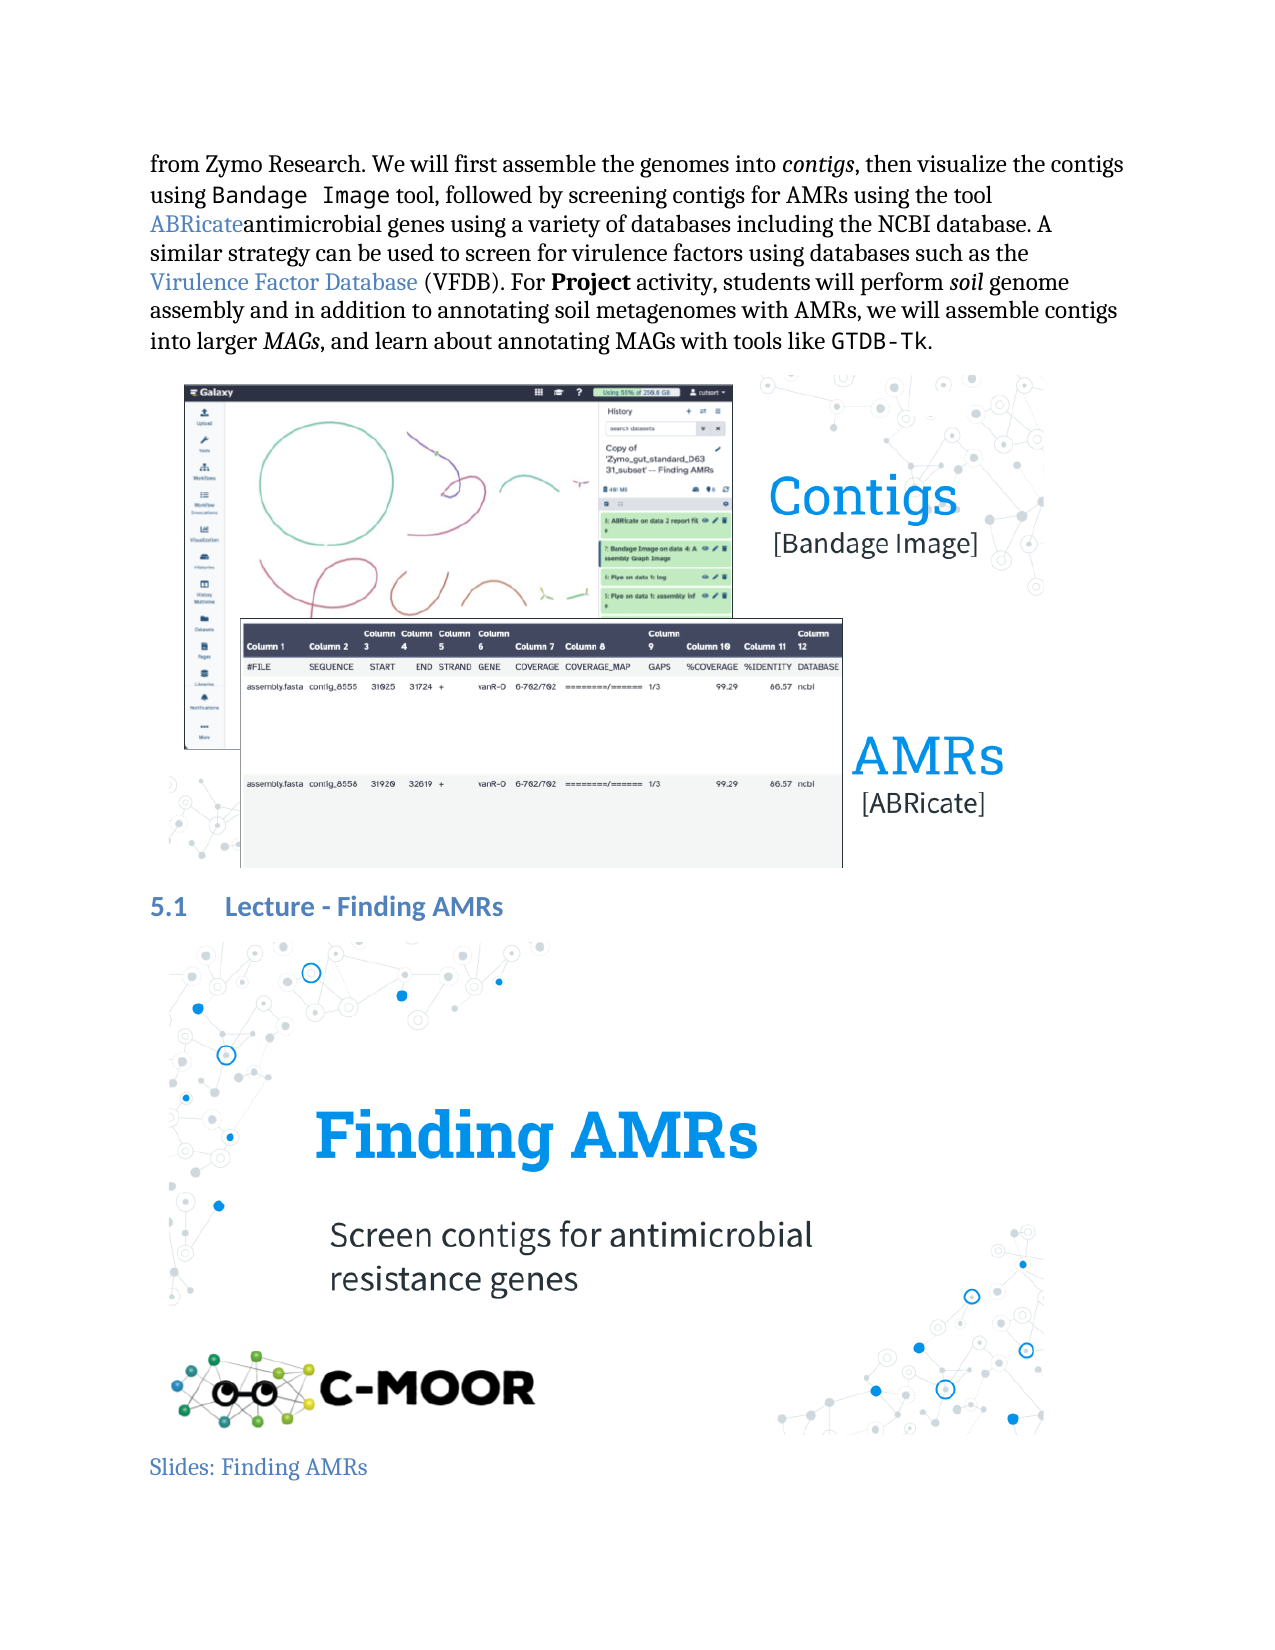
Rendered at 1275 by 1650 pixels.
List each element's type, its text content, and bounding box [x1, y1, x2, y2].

subtitle 5.1 Lecture - Finding AMRs [150, 888, 1125, 924]
picture [168, 375, 1044, 868]
picture [168, 942, 1044, 1435]
text Slides: Finding AMRs [150, 1453, 1125, 1482]
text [150, 150, 1125, 356]
